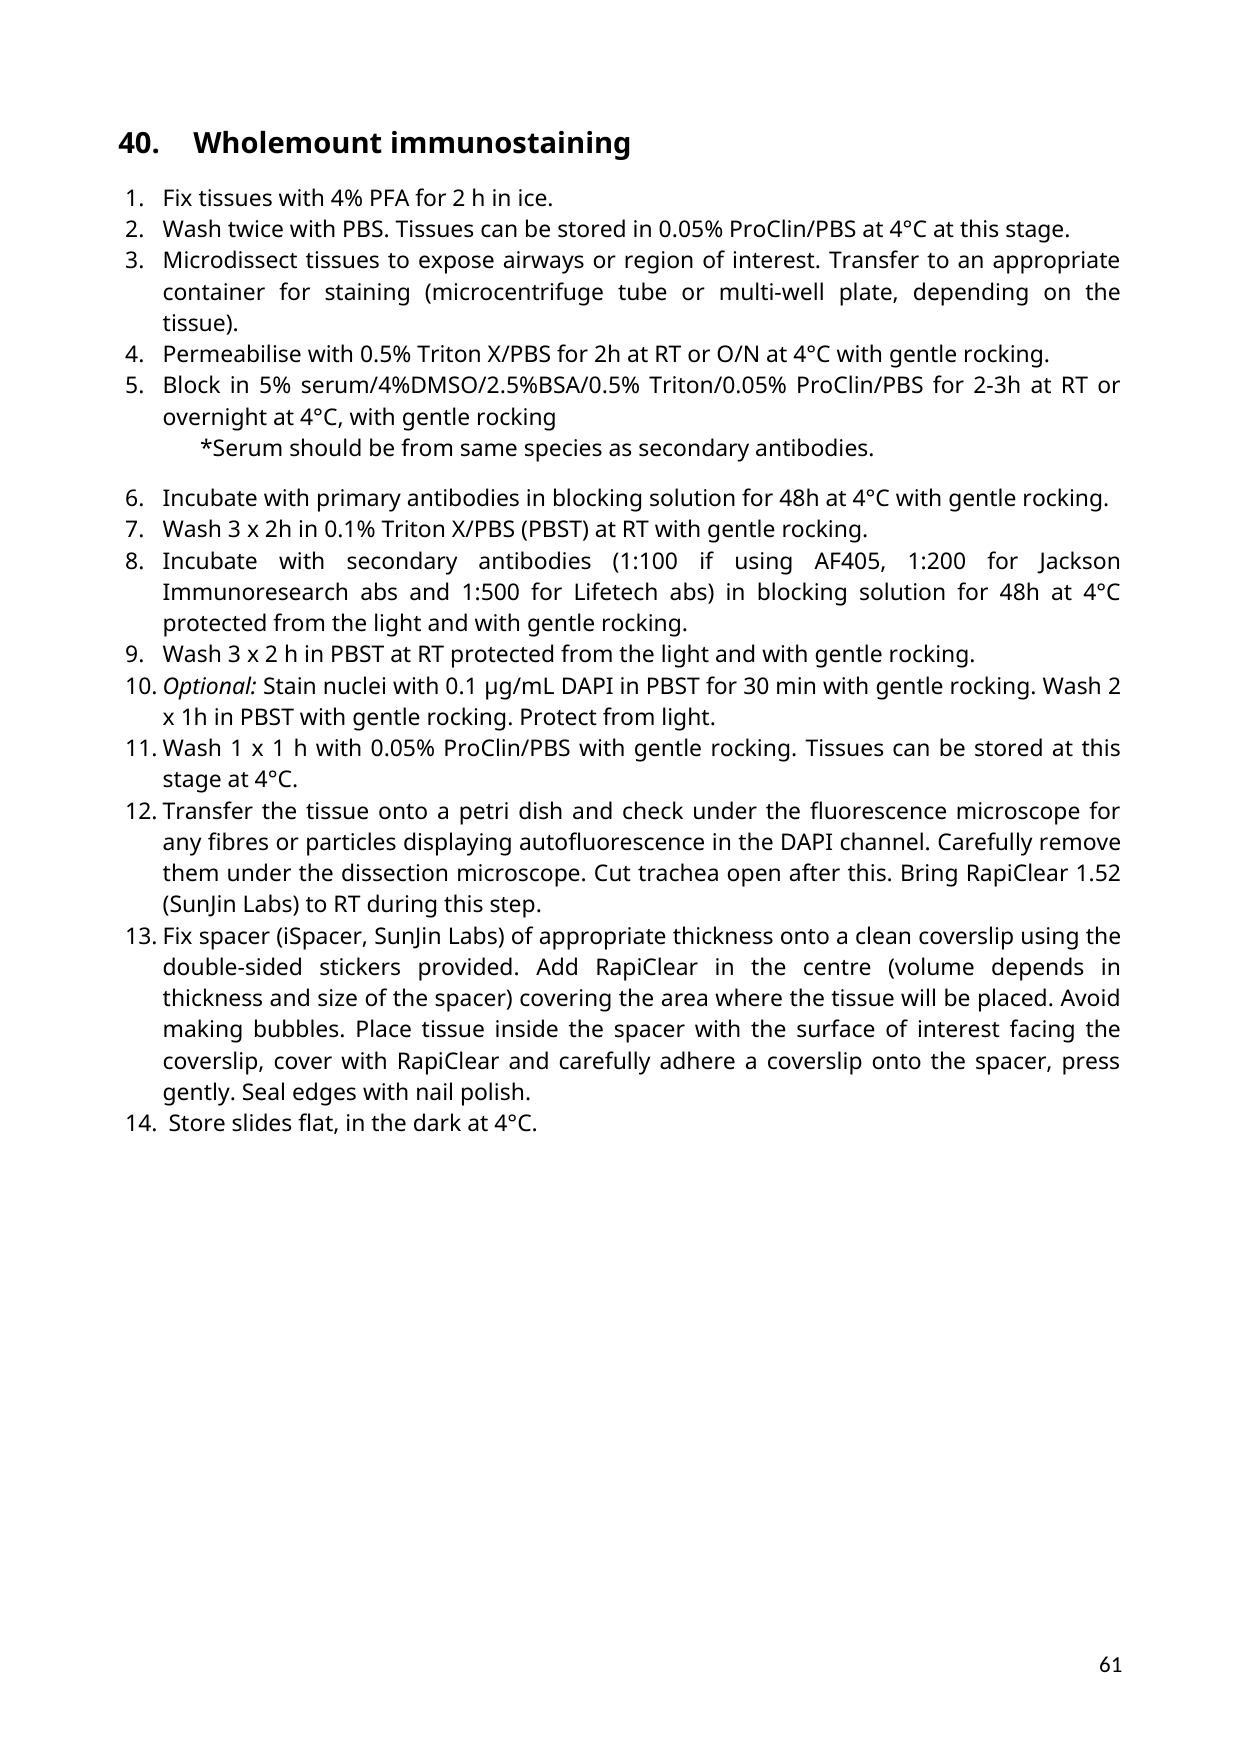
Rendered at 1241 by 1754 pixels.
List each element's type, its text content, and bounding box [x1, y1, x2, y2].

list Incubate with secondary antibodies (1:100 if using AF405, 1:200 for Jackson Immunoresearch abs and 1:500 for Lifetech abs) in blocking solution for 48h at 4°C protected from the light and with gentle rocking. [125, 545, 1122, 638]
list Fix spacer (iSpacer, SunJin Labs) of appropriate thickness onto a clean coverslip using the double-sided stickers provided. Add RapiClear in the centre (volume depends in thickness and size of the spacer) covering the area where the tissue will be placed. Avoid making bubbles. Place tissue inside the spacer with the surface of interest facing the coverslip, cover with RapiClear and carefully adhere a coverslip onto the spacer, press gently. Seal edges with nail polish. [125, 920, 1122, 1107]
text *Serum should be from same species as secondary antibodies. [162, 432, 1122, 463]
list Microdissect tissues to expose airways or region of interest. Transfer to an appropriate container for staining (microcentrifuge tube or multi-well plate, depending on the tissue). [125, 244, 1122, 338]
list Block in 5% serum/4%DMSO/2.5%BSA/0.5% Triton/0.05% ProClin/PBS for 2-3h at RT or overnight at 4°C, with gentle rocking [125, 369, 1122, 432]
list Store slides flat, in the dark at 4°C. [125, 1107, 1122, 1138]
list Wash 3 x 2h in 0.1% Triton X/PBS (PBST) at RT with gentle rocking. [125, 513, 1122, 545]
list Permeabilise with 0.5% Triton X/PBS for 2h at RT or O/N at 4°C with gentle rocking. [125, 338, 1122, 369]
list Wash 1 x 1 h with 0.05% ProClin/PBS with gentle rocking. Tissues can be stored at this stage at 4°C. [125, 732, 1122, 795]
list Optional: Stain nuclei with 0.1 μg/mL DAPI in PBST for 30 min with gentle rocking. Wash 2 x 1h in PBST with gentle rocking. Protect from light. [125, 670, 1122, 732]
list Transfer the tissue onto a petri dish and check under the fluorescence microscope for any fibres or particles displaying autofluorescence in the DAPI channel. Carefully remove them under the dissection microscope. Cut trachea open after this. Bring RapiClear 1.52 (SunJin Labs) to RT during this step. [125, 795, 1122, 920]
list Fix tissues with 4% PFA for 2 h in ice. [125, 182, 1122, 213]
list Wash 3 x 2 h in PBST at RT protected from the light and with gentle rocking. [125, 638, 1122, 670]
list Incubate with primary antibodies in blocking solution for 48h at 4°C with gentle rocking. [125, 482, 1122, 513]
subtitle Wholemount immunostaining [118, 122, 1122, 162]
list Wash twice with PBS. Tissues can be stored in 0.05% ProClin/PBS at 4°C at this stage. [125, 213, 1122, 244]
